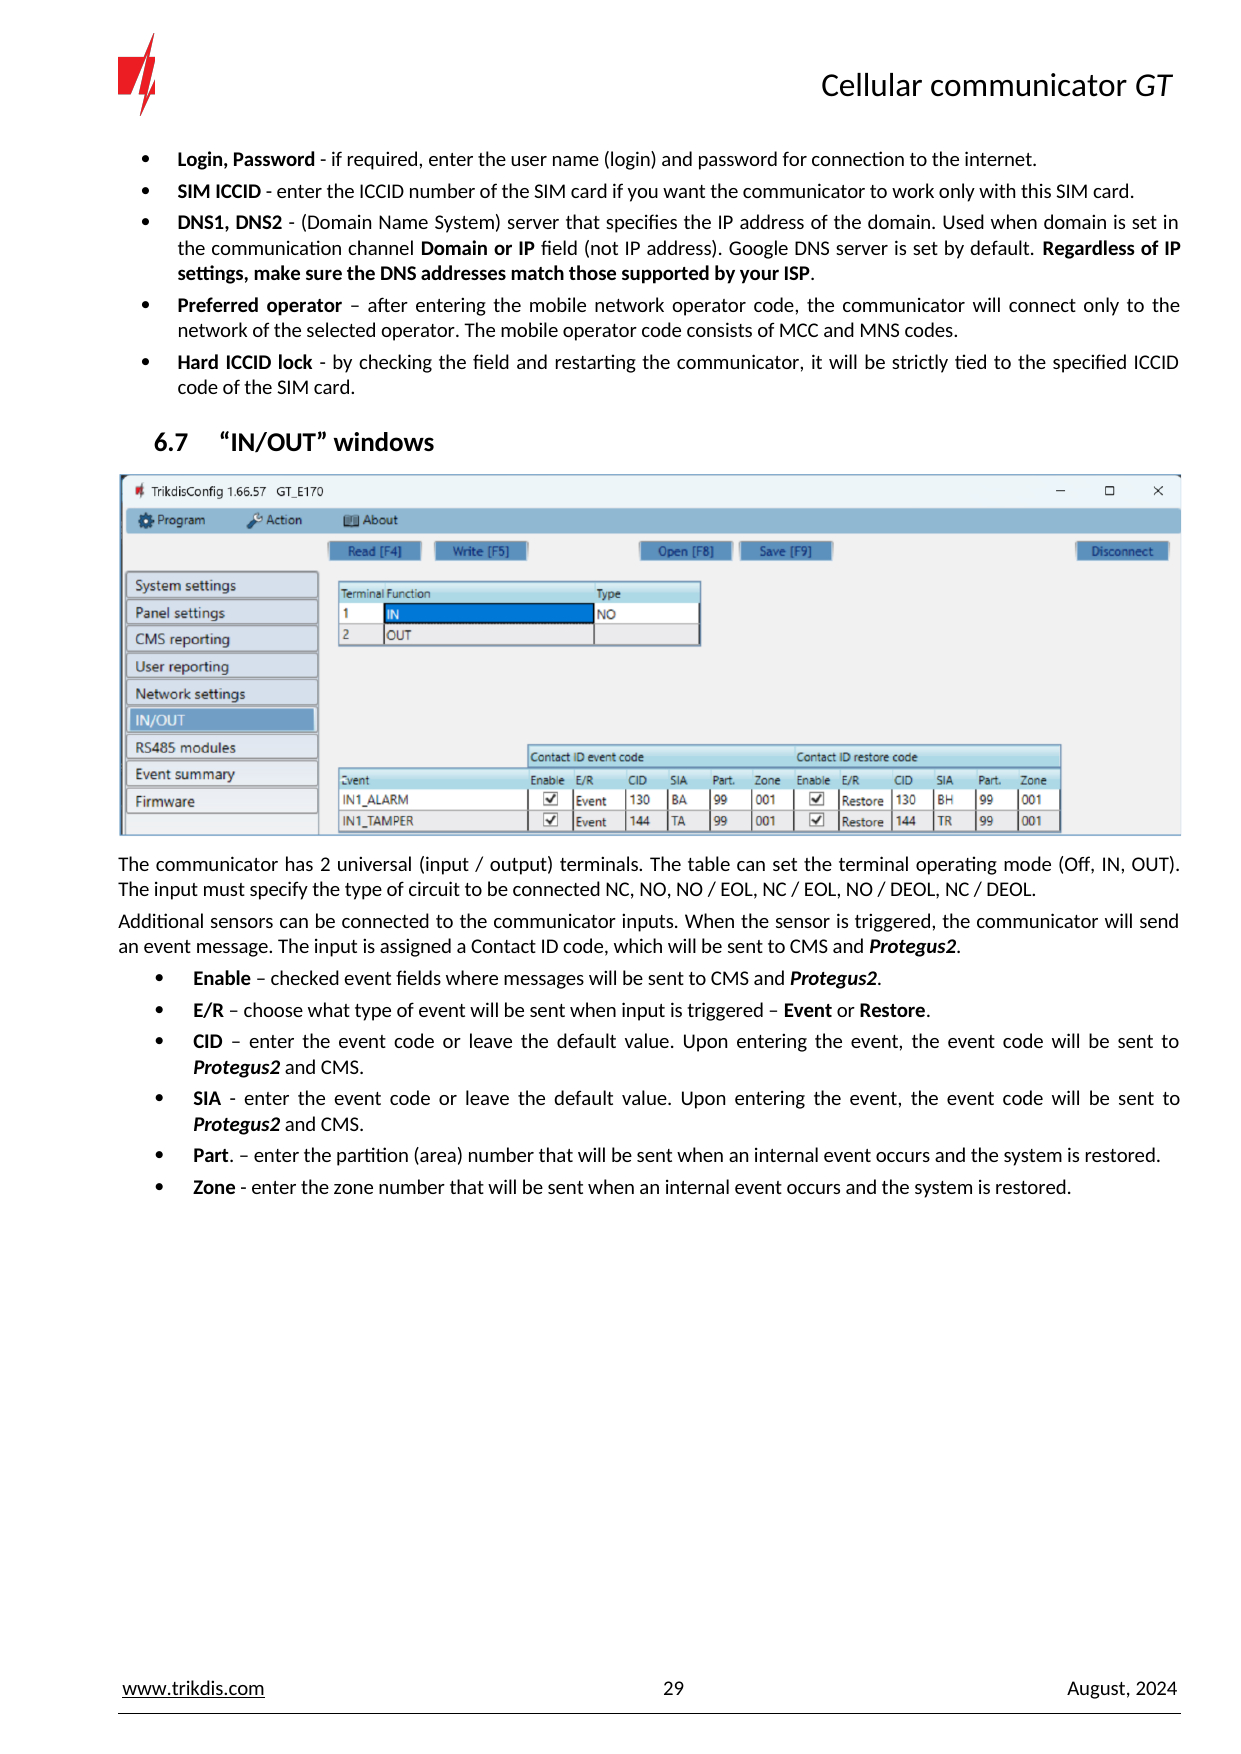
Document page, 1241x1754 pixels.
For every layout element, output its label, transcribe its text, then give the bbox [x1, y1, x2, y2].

list Preferred operator – after entering the mobile network operator code, the communicator will connect only to the network of the selected operator. The mobile operator code consists of MCC and MNS codes. [142, 292, 1181, 343]
text “IN/OUT” windows [153, 425, 1181, 458]
list E/R – choose what type of event will be sent when input is triggered – Event or Restore. [156, 997, 1181, 1022]
list SIA - enter the event code or leave the default value. Upon entering the event, the event code will be sent to Protegus2 and CMS. [156, 1086, 1181, 1136]
list Hard ICCID lock - by checking the field and restarting the communicator, it will be strictly tied to the specified ICCID code of the SIM card. [142, 349, 1181, 400]
list Login, Password - if required, enter the user name (login) and password for connection to the internet. [142, 146, 1181, 172]
list SIM ICCID - enter the ICCID number of the SIM card if you want the communicator to work only with this SIM card. [142, 178, 1181, 203]
list Enable – checked event fields where messages will be sent to CMS and Protegus2. [156, 965, 1181, 991]
list CID – enter the event code or leave the default value. Upon entering the event, the event code will be sent to Protegus2 and CMS. [156, 1028, 1181, 1079]
list Part. – enter the partition (area) number that will be sent when an internal event occurs and the system is restored. [156, 1143, 1181, 1168]
list DNS1, DNS2 - (Domain Name System) server that specifies the IP address of the domain. Used when domain is set in the communication channel Domain or IP field (not IP address). Google DNS server is set by default. Regardless of IP settings, make sure the DNS addresses match those supported by your ISP. [142, 209, 1181, 286]
list Zone - enter the zone number that will be sent when an internal event occurs and the system is restored. [156, 1174, 1181, 1200]
text Additional sensors can be connected to the communicator inputs. When the sensor is triggered, the communicator will send an event message. The input is assigned a Contact ID code, which will be sent to CMS and Protegus2. [118, 908, 1181, 959]
text The communicator has 2 universal (input / output) terminals. The table can set the terminal operating mode (Off, IN, OUT). The input must specify the type of circuit to be connected NC, NO, NO / EOL, NC / EOL, NO / DEOL, NC / DEOL. [118, 851, 1181, 902]
picture [118, 470, 1182, 839]
picture [118, 33, 155, 116]
